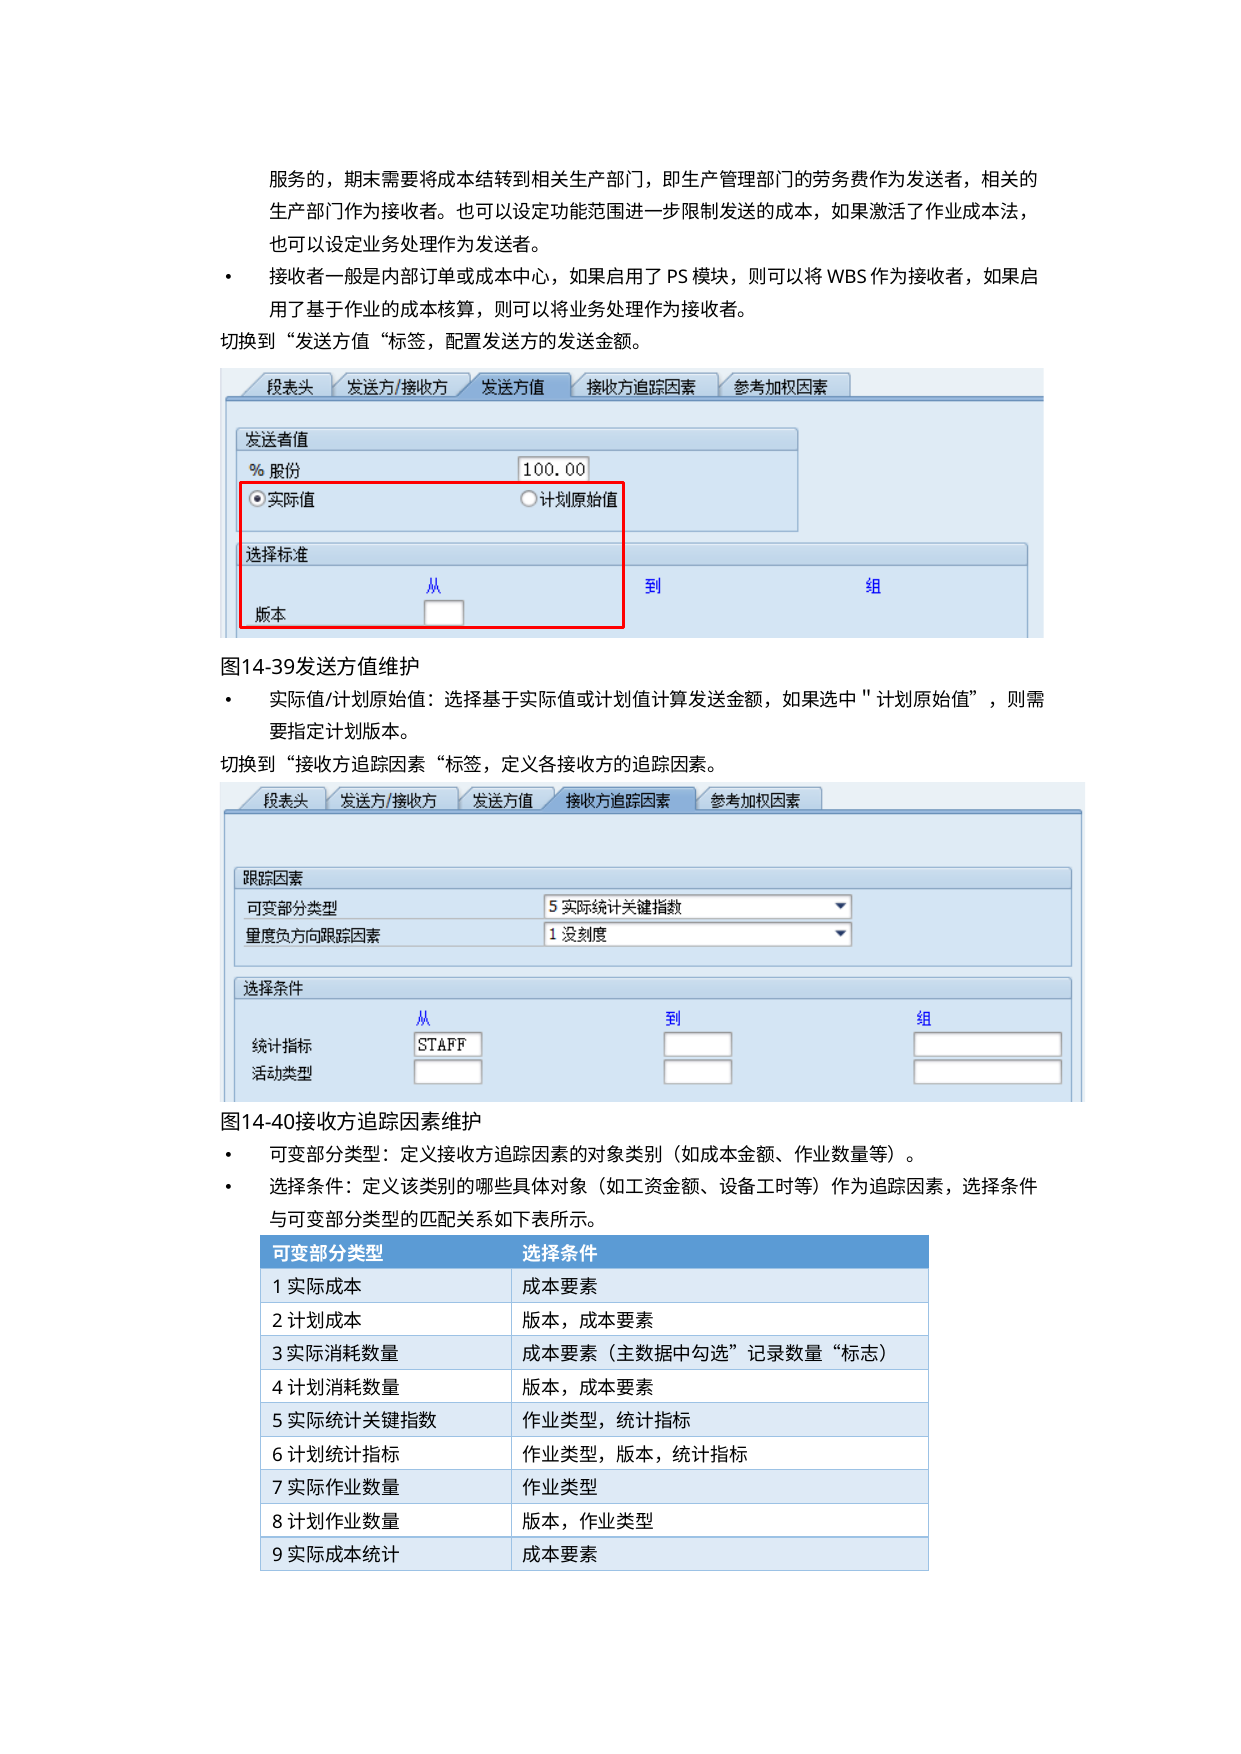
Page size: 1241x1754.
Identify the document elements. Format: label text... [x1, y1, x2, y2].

list 切换到“接收方追踪因素“标签，定义各接收方的追踪因素。 [220, 747, 1053, 779]
table_cell 7 实际作业数量 [261, 1470, 511, 1503]
picture [219, 782, 1085, 1102]
table_cell 8 计划作业数量 [261, 1504, 511, 1536]
table_cell 成本要素（主数据中勾选”记录数量“标志） [512, 1336, 928, 1369]
table_cell 3实际消耗数量 [261, 1336, 511, 1369]
table_cell 版本，成本要素 [512, 1303, 928, 1335]
list 接收者一般是内部订单或成本中心，如果启用了PS模块，则可以将WBS作为接收者，如果启用了基于作业的成本核算，则可以将业务处理作为接收者。 [225, 259, 1053, 324]
table_cell 作业类型，统计指标 [512, 1403, 928, 1436]
table_cell 成本要素 [512, 1269, 928, 1302]
table_cell 版本，成本要素 [512, 1370, 928, 1402]
table_cell 9 实际成本统计 [261, 1538, 511, 1570]
table_cell 5 实际统计关键指数 [261, 1403, 511, 1436]
list 可变部分类型：定义接收方追踪因素的对象类别（如成本金额、作业数量等）。 [225, 1137, 1053, 1169]
table_cell 1 实际成本 [261, 1269, 511, 1302]
table_cell 2 计划成本 [261, 1303, 511, 1335]
table_cell 4 计划消耗数量 [261, 1370, 511, 1402]
list 切换到“发送方值“标签，配置发送方的发送金额。 [220, 324, 1053, 357]
table_header 可变部分类型 [261, 1236, 511, 1268]
table_cell 作业类型，版本，统计指标 [512, 1437, 928, 1469]
table_cell 版本，作业类型 [512, 1504, 928, 1536]
table_header 选择条件 [512, 1236, 928, 1268]
table_cell 成本要素 [512, 1538, 928, 1570]
table_cell 作业类型 [512, 1470, 928, 1503]
picture [219, 368, 1044, 638]
table_cell 6 计划统计指标 [261, 1437, 511, 1469]
list 实际值/计划原始值：选择基于实际值或计划值计算发送金额，如果选中＂计划原始值”，则需要指定计划版本。 [225, 682, 1053, 747]
list 选择条件：定义该类别的哪些具体对象（如工资金额、设备工时等）作为追踪因素，选择条件与可变部分类型的匹配关系如下表所示。 [225, 1169, 1053, 1234]
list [225, 162, 1053, 259]
